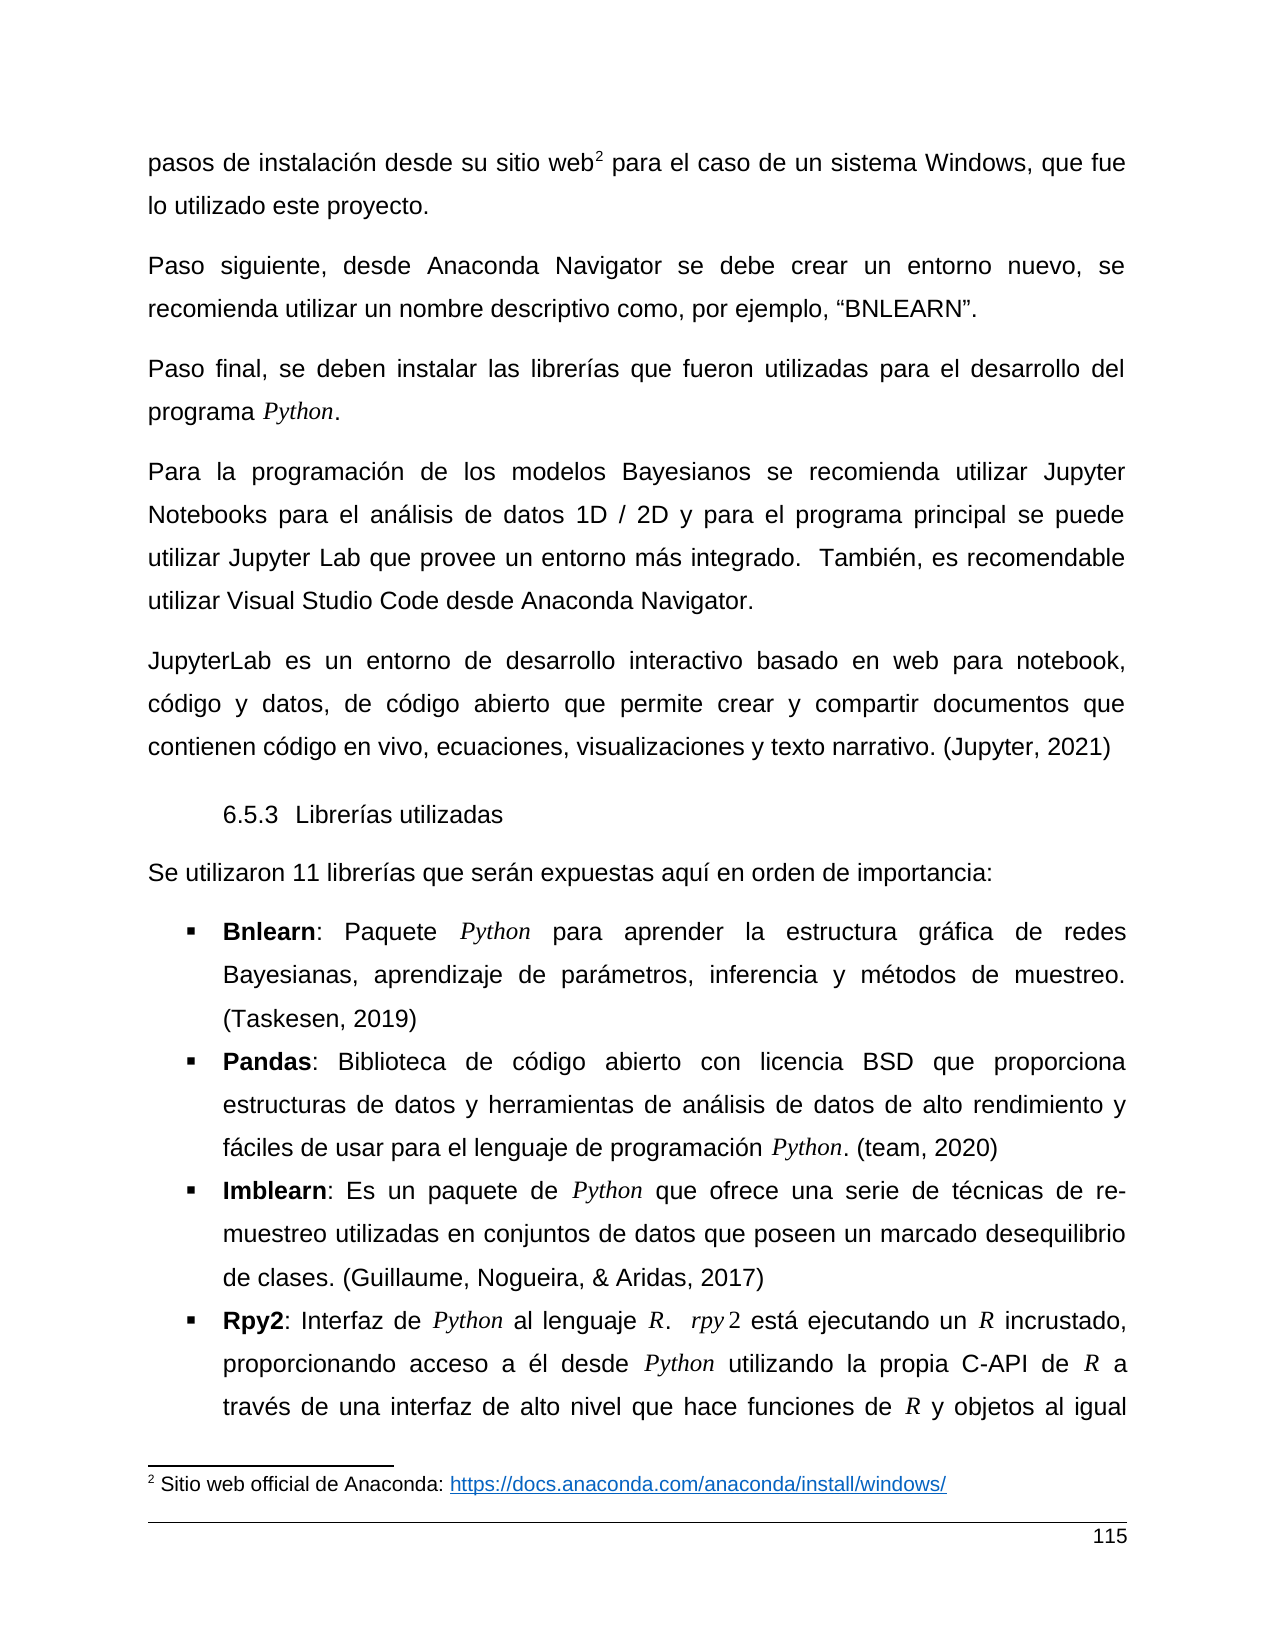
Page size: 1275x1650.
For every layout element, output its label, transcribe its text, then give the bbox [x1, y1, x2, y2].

list Imblearn: Es un paquete de que ofrece una serie de técnicas de re-muestreo utilizadas en conjuntos de datos que poseen un marcado desequilibrio de clases. [185, 1176, 1127, 1291]
text Librerías utilizadas [223, 800, 1127, 829]
list Pandas: Biblioteca de código abierto con licencia BSD que proporciona estructuras de datos y herramientas de análisis de datos de alto rendimiento y fáciles de usar para el lenguaje de programación . [185, 1047, 1127, 1162]
text JupyterLab es un entorno de desarrollo interactivo basado en web para notebook, código y datos, de código abierto que permite crear y compartir documentos que contienen código en vivo, ecuaciones, visualizaciones y texto narrativo. (Jupyter, 2021) [148, 646, 1127, 761]
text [148, 148, 1127, 219]
text Paso siguiente, desde Anaconda Navigator se debe crear un entorno nuevo, se recomienda utilizar un nombre descriptivo como, por ejemplo, “BNLEARN”. [148, 251, 1127, 322]
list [185, 1306, 1127, 1421]
text Paso final, se deben instalar las librerías que fueron utilizadas para el desarrollo del programa . [148, 353, 1127, 425]
list Bnlearn: Paquete para aprender la estructura gráfica de redes Bayesianas, aprendizaje de parámetros, inferencia y métodos de muestreo. [185, 917, 1127, 1032]
text Se utilizaron 11 librerías que serán expuestas aquí en orden de importancia: [148, 857, 1127, 886]
text Para la programación de los modelos Bayesianos se recomienda utilizar Jupyter Notebooks para el análisis de datos 1D / 2D y para el programa principal se puede utilizar Jupyter Lab que provee un entorno más integrado. También, es recomendable utilizar Visual Studio Code desde Anaconda Navigator. [148, 456, 1127, 614]
